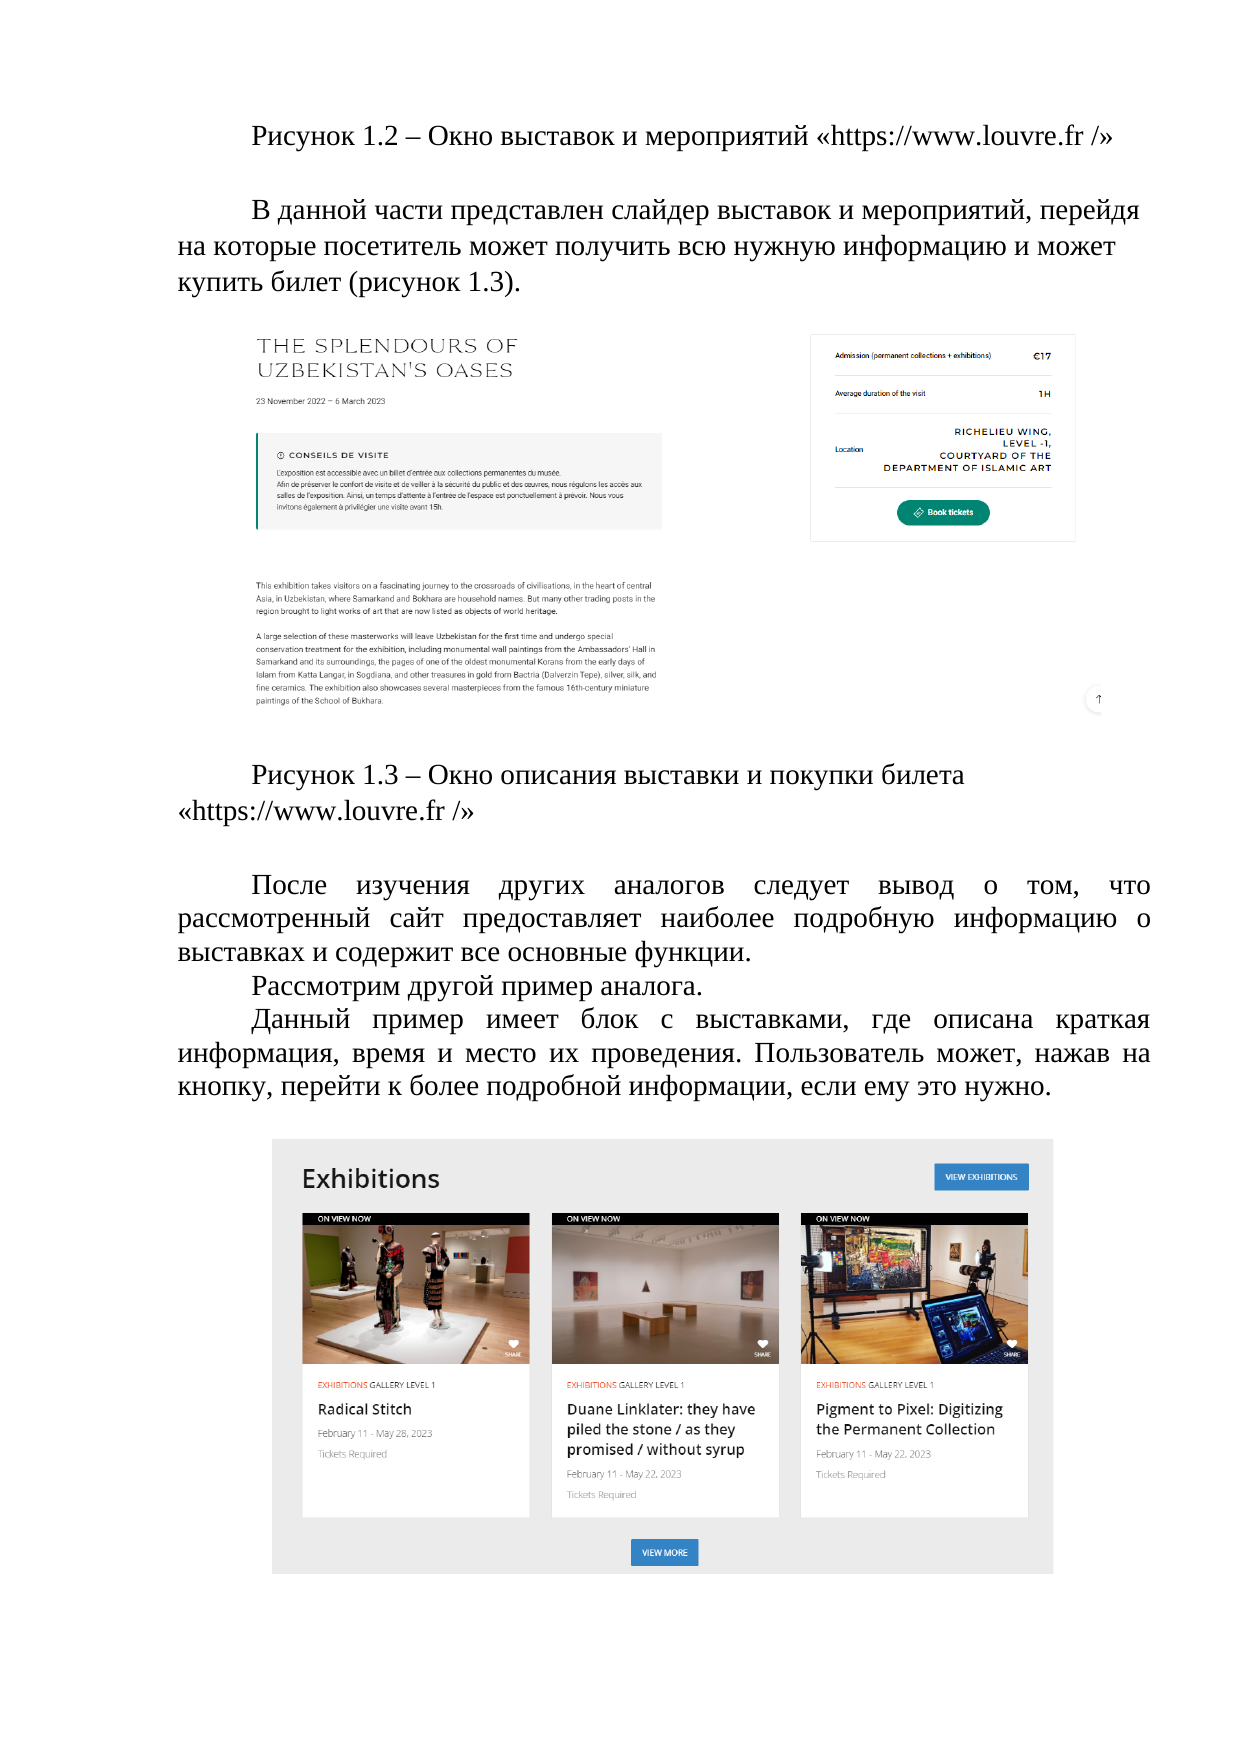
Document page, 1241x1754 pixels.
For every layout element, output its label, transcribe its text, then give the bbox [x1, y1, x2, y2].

text Рисунок 1.2 – Окно выставок и мероприятий «https://www.louvre.fr /» [177, 118, 1152, 152]
text Данный пример имеет блок с выставками, где описана краткая информация, время и место их проведения. Пользователь может, нажав на кнопку, перейти к более подробной информации, если ему это нужно. [177, 1001, 1152, 1102]
text После изучения других аналогов следует вывод о том, что рассмотренный сайт предоставляет наиболее подробную информацию о выставках и содержит все основные функции. [177, 867, 1152, 968]
text Рассмотрим другой пример аналога. [177, 968, 1152, 1001]
picture [272, 1139, 1054, 1574]
picture [214, 305, 1102, 717]
text В данной части представлен слайдер выставок и мероприятий, перейдя на которые посетитель может получить всю нужную информацию и может купить билет (рисунок 1.3). [177, 192, 1152, 298]
